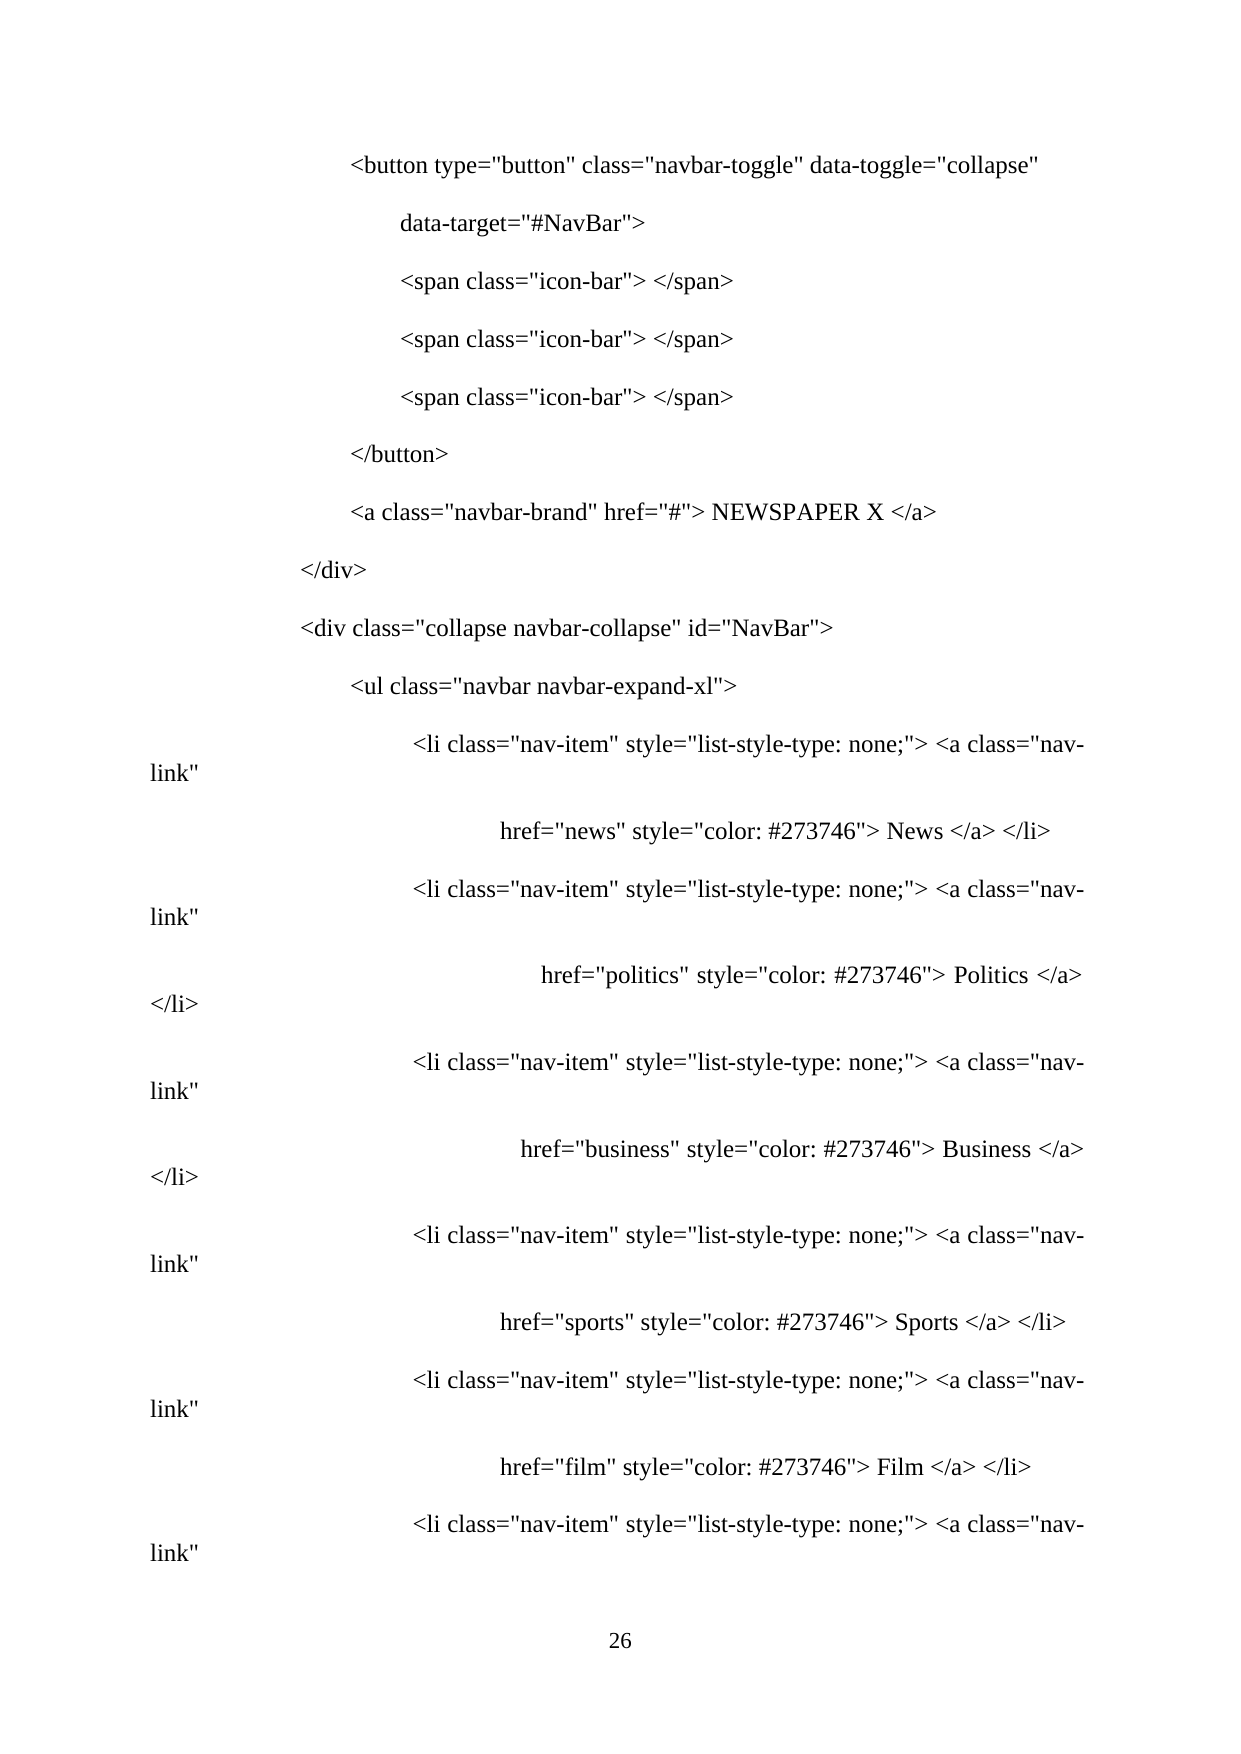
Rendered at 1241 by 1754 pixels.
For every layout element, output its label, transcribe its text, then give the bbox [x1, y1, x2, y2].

text <ul class="navbar navbar-expand-xl"> [150, 671, 1085, 700]
text data-target="#NavBar"> [150, 208, 1085, 237]
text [150, 1509, 1085, 1567]
text </button> [150, 439, 1085, 468]
text <li class="nav-item" style="list-style-type: none;"> <a class="nav-link" [150, 1220, 1085, 1278]
text href="politics" style="color: #273746"> Politics </a> </li> [150, 960, 1085, 1018]
text <li class="nav-item" style="list-style-type: none;"> <a class="nav-link" [150, 874, 1085, 931]
text href="business" style="color: #273746"> Business </a> </li> [150, 1134, 1085, 1191]
text <span class="icon-bar"> </span> [150, 382, 1085, 410]
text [150, 1365, 1085, 1422]
text <a class="navbar-brand" href="#"> NEWSPAPER X </a> [150, 497, 1085, 526]
text href="sports" style="color: #273746"> Sports </a> </li> [150, 1307, 1085, 1336]
text </div> [150, 555, 1085, 584]
text <button type="button" class="navbar-toggle" data-toggle="collapse" [150, 150, 1085, 179]
text href="news" style="color: #273746"> News </a> </li> [150, 816, 1085, 844]
text <span class="icon-bar"> </span> [150, 266, 1085, 294]
text <li class="nav-item" style="list-style-type: none;"> <a class="nav-link" [150, 1047, 1085, 1104]
text <li class="nav-item" style="list-style-type: none;"> <a class="nav-link" [150, 729, 1085, 787]
text href="film" style="color: #273746"> Film </a> </li> [150, 1452, 1085, 1480]
text <div class="collapse navbar-collapse" id="NavBar"> [150, 613, 1085, 642]
text <span class="icon-bar"> </span> [150, 324, 1085, 352]
